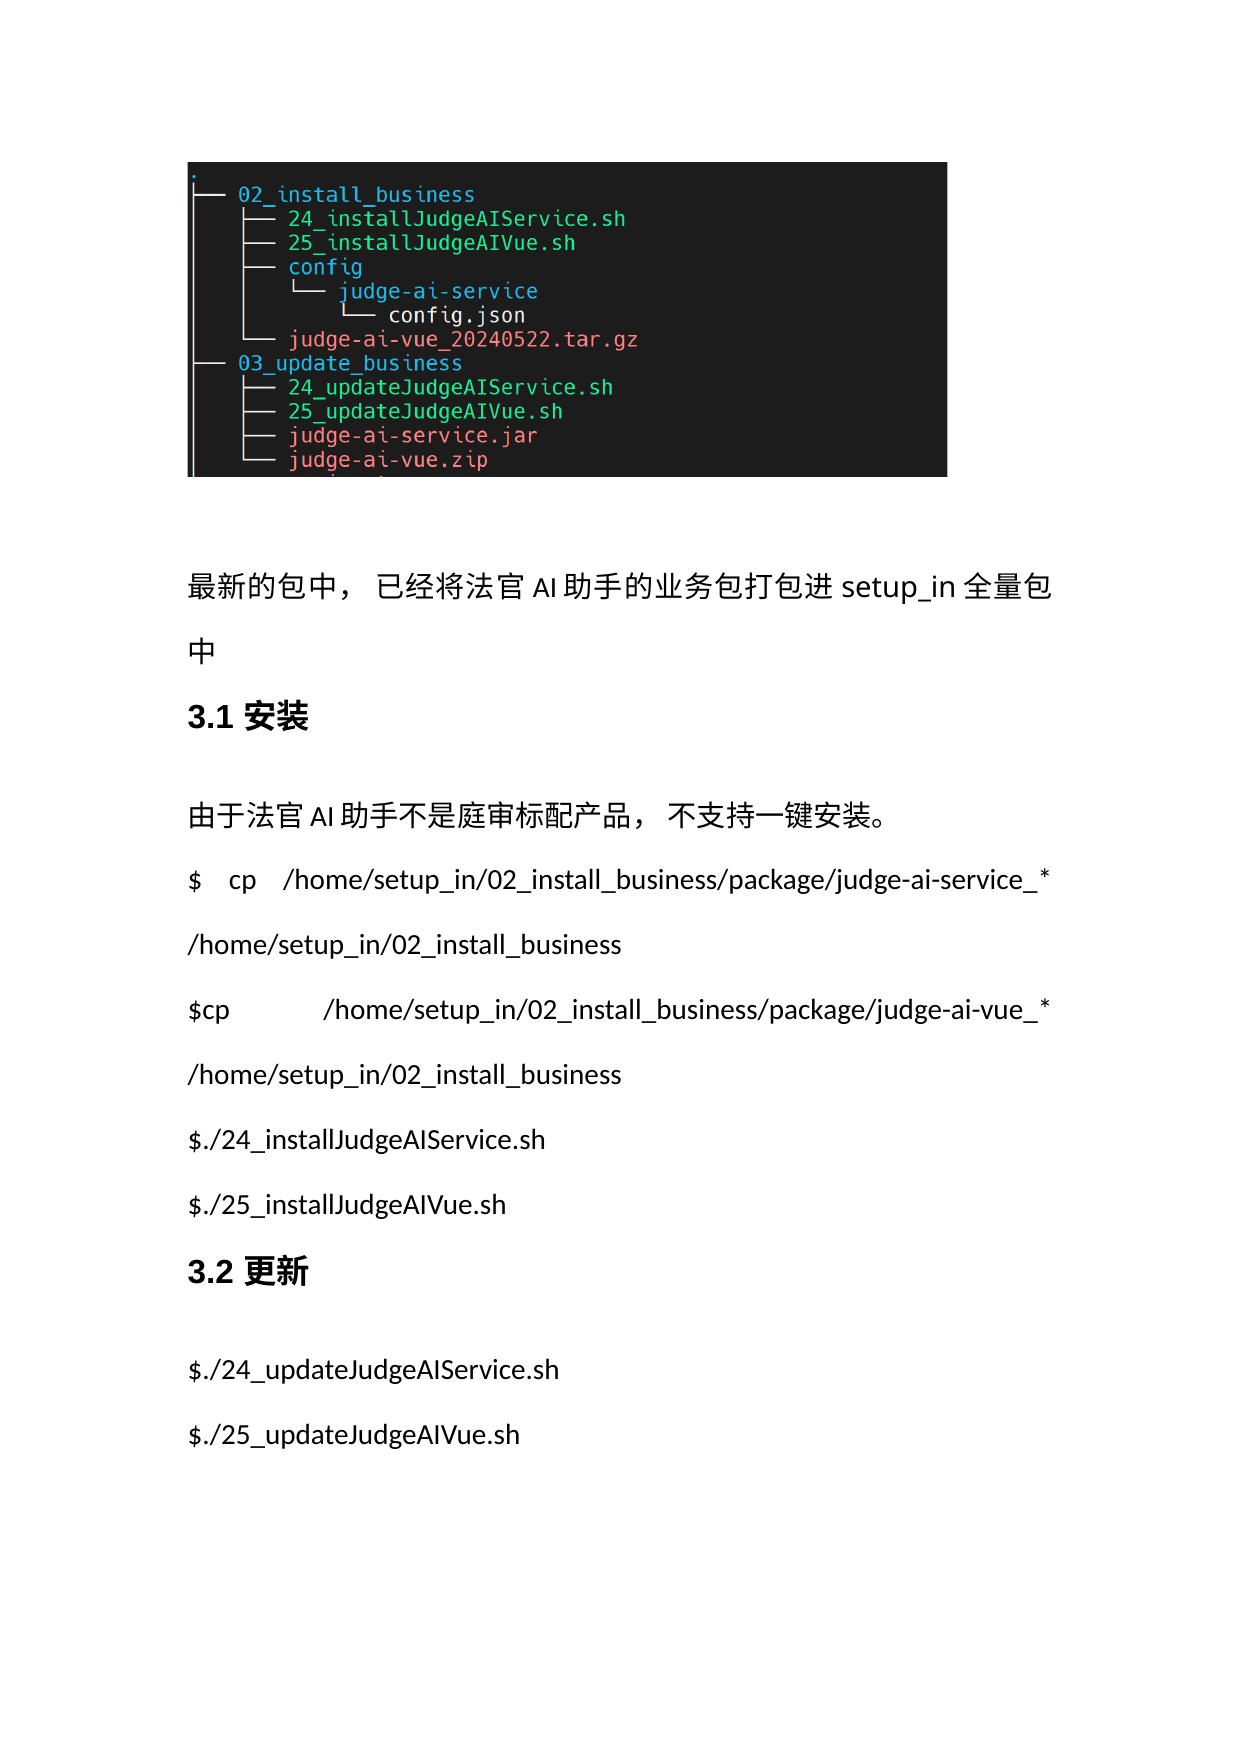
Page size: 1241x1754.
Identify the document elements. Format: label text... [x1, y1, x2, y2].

picture [187, 162, 948, 477]
text $ cp /home/setup_in/02_install_business/package/judge-ai-service_* /home/setup_in/02_install_business [187, 847, 1053, 977]
text $cp /home/setup_in/02_install_business/package/judge-ai-vue_* /home/setup_in/02_install_business [187, 977, 1053, 1107]
subtitle 3.2 更新 [187, 1237, 1053, 1302]
text $./25_updateJudgeAIVue.sh [187, 1401, 1053, 1466]
text $./24_installJudgeAIService.sh [187, 1107, 1053, 1172]
text 最新的包中， 已经将法官AI助手的业务包打包进setup_in全量包中 [187, 552, 1053, 682]
text 由于法官AI助手不是庭审标配产品， 不支持一键安装。 [187, 782, 1053, 847]
text $./24_updateJudgeAIService.sh [187, 1336, 1053, 1401]
text $./25_installJudgeAIVue.sh [187, 1172, 1053, 1237]
subtitle 3.1 安装 [187, 682, 1053, 747]
